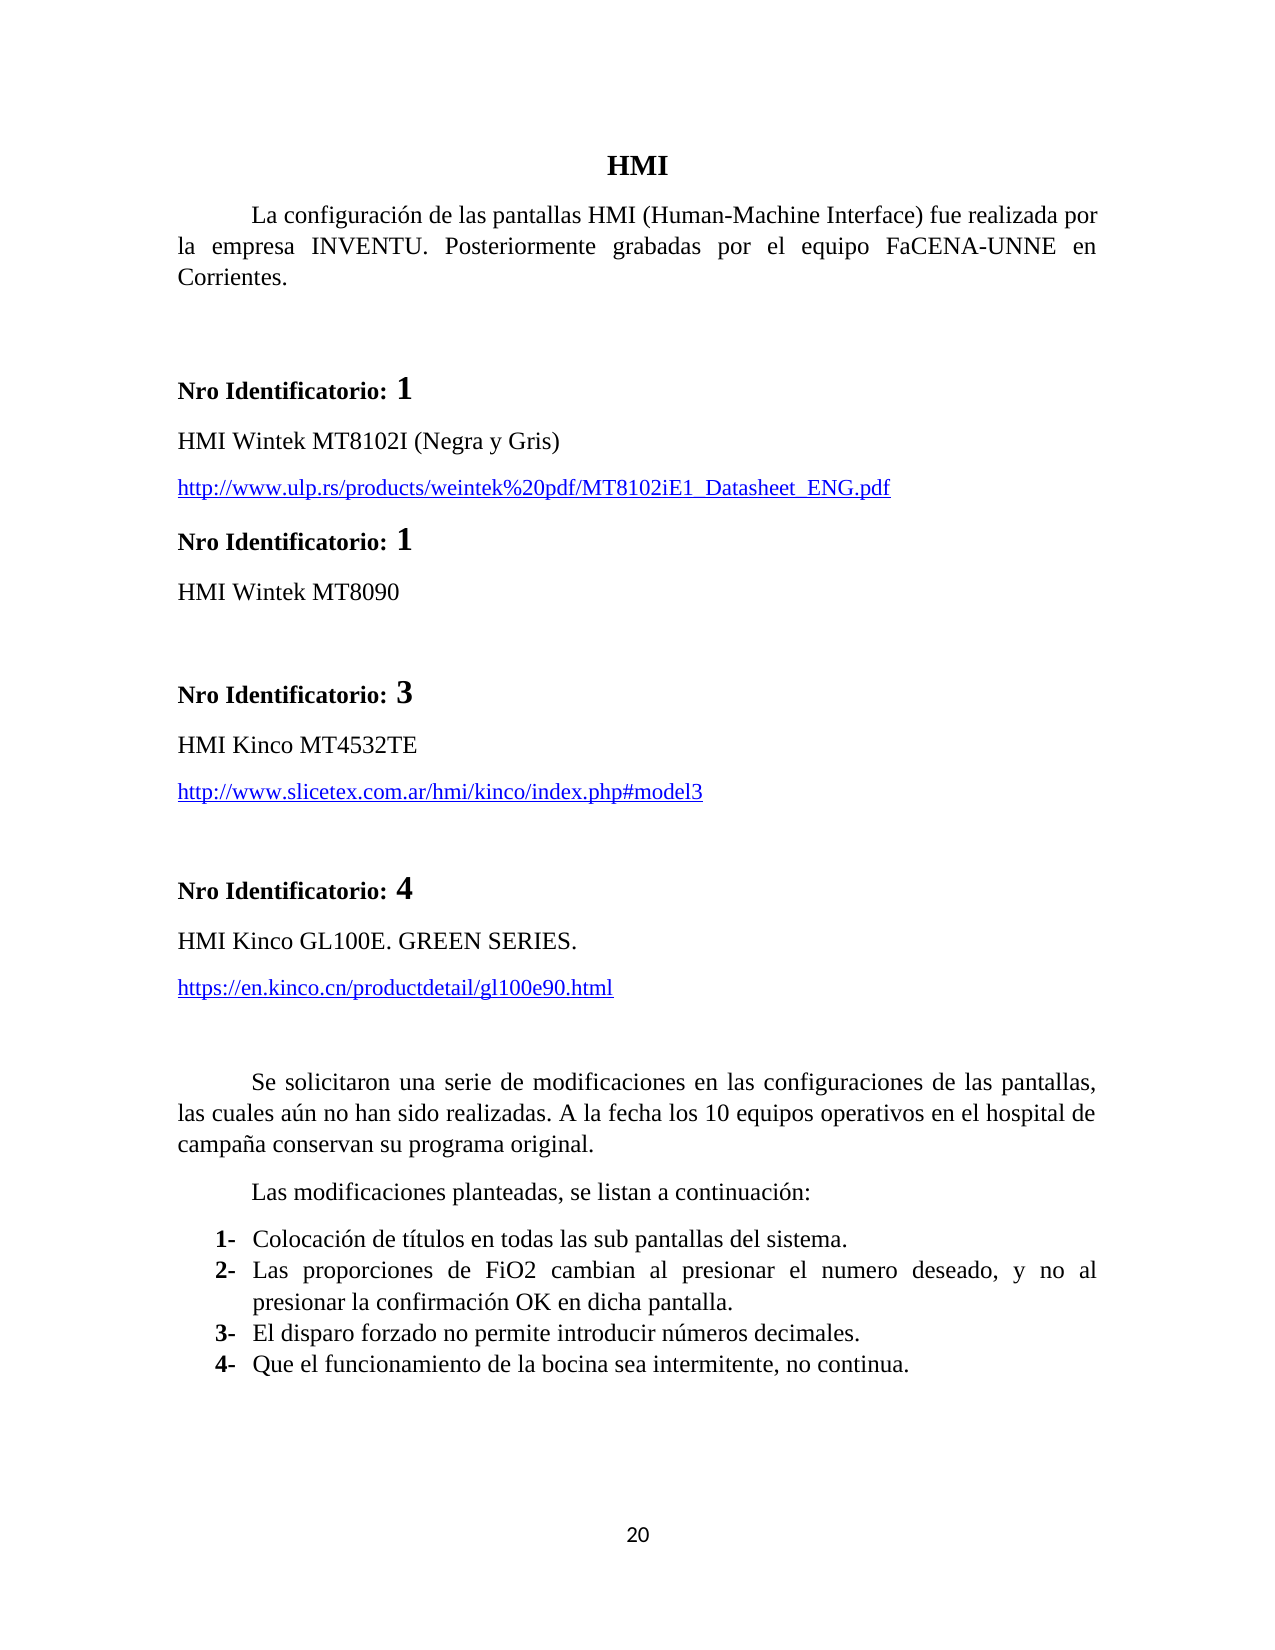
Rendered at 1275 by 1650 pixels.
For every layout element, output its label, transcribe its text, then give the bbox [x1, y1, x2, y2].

text http://www.ulp.rs/products/weintek%20pdf/MT8102iE1_Datasheet_ENG.pdf [177, 474, 1098, 500]
text HMI Kinco GL100E. GREEN SERIES. [177, 926, 1098, 955]
text HMI Wintek MT8090 [177, 577, 1098, 606]
text http://www.slicetex.com.ar/hmi/kinco/index.php#model3 [177, 778, 1098, 804]
list El disparo forzado no permite introducir números decimales. [215, 1318, 1098, 1346]
text Nro Identificatorio: 1 [177, 368, 1098, 407]
text Nro Identificatorio: 1 [177, 519, 1098, 557]
text HMI [177, 148, 1098, 181]
list Colocación de títulos en todas las sub pantallas del sistema. [215, 1224, 1098, 1253]
text Nro Identificatorio: 3 [177, 672, 1098, 711]
text Se solicitaron una serie de modificaciones en las configuraciones de las pantallas, las cuales aún no han sido realizadas. A la fecha los 10 equipos operativos en el hospital de campaña conservan su programa original. [177, 1067, 1098, 1158]
text HMI Kinco MT4532TE [177, 731, 1098, 759]
list Las proporciones de FiO2 cambian al presionar el numero deseado, y no al presionar la confirmación OK en dicha pantalla. [215, 1256, 1098, 1315]
text Nro Identificatorio: 4 [177, 868, 1098, 907]
text Las modificaciones planteadas, se listan a continuación: [177, 1177, 1098, 1206]
text HMI Wintek MT8102I (Negra y Gris) [177, 426, 1098, 455]
text https://en.kinco.cn/productdetail/gl100e90.html [177, 974, 1098, 1001]
text La configuración de las pantallas HMI (Human-Machine Interface) fue realizada por la empresa INVENTU. Posteriormente grabadas por el equipo FaCENA-UNNE en Corrientes. [177, 200, 1098, 291]
list Que el funcionamiento de la bocina sea intermitente, no continua. [215, 1349, 1098, 1377]
